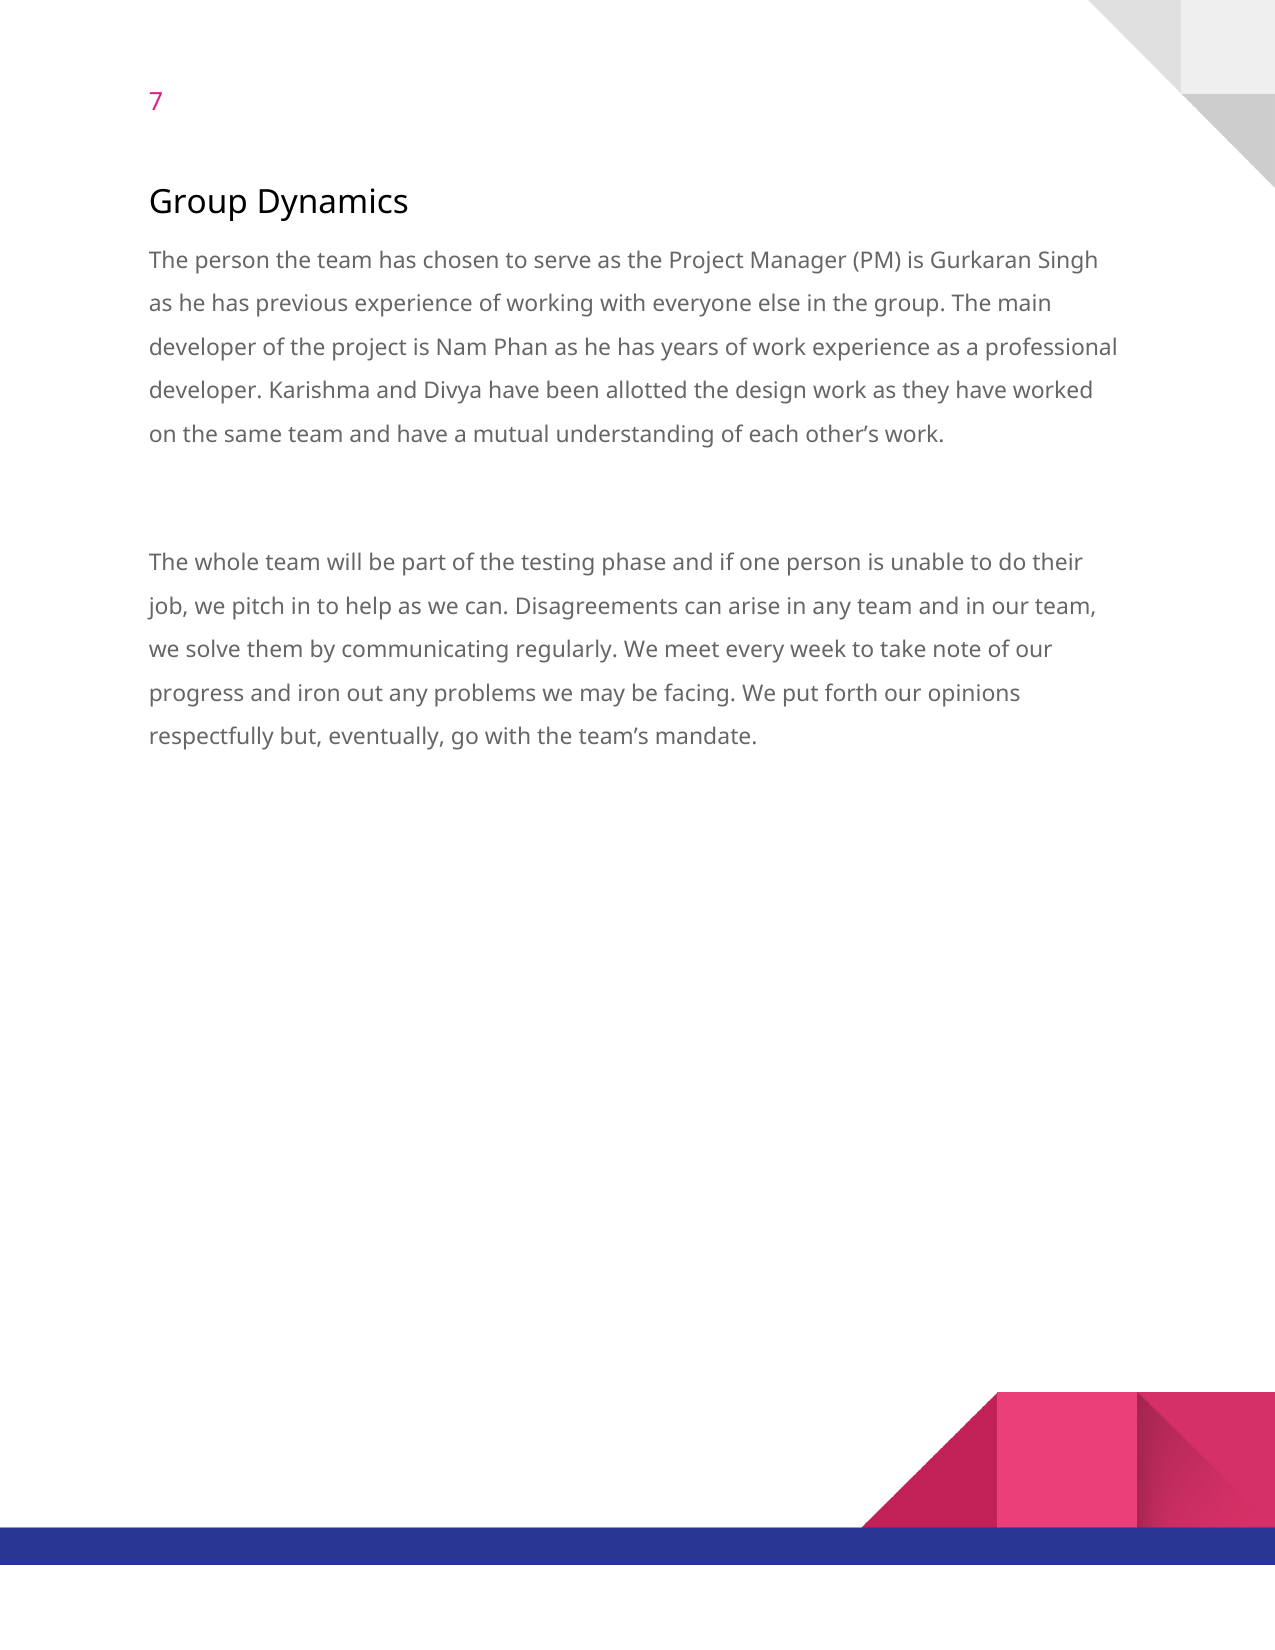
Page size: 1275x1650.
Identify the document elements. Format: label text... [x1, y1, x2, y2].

picture [1087, 0, 1275, 188]
subtitle Group Dynamics [148, 178, 1125, 223]
picture [0, 1390, 1275, 1565]
text The person the team has chosen to serve as the Project Manager (PM) is Gurkaran Singh as he has previous experience of working with everyone else in the group. The main developer of the project is Nam Phan as he has years of work experience as a professional developer. Karishma and Divya have been allotted the design work as they have worked on the same team and have a mutual understanding of each other’s work. [148, 244, 1125, 449]
text The whole team will be part of the testing phase and if one person is unable to do their job, we pitch in to help as we can. Disagreements can arise in any team and in our team, we solve them by communicating regularly. We meet every week to take note of our progress and iron out any problems we may be facing. We put forth our opinions respectfully but, eventually, go with the team’s mandate. [148, 546, 1125, 751]
